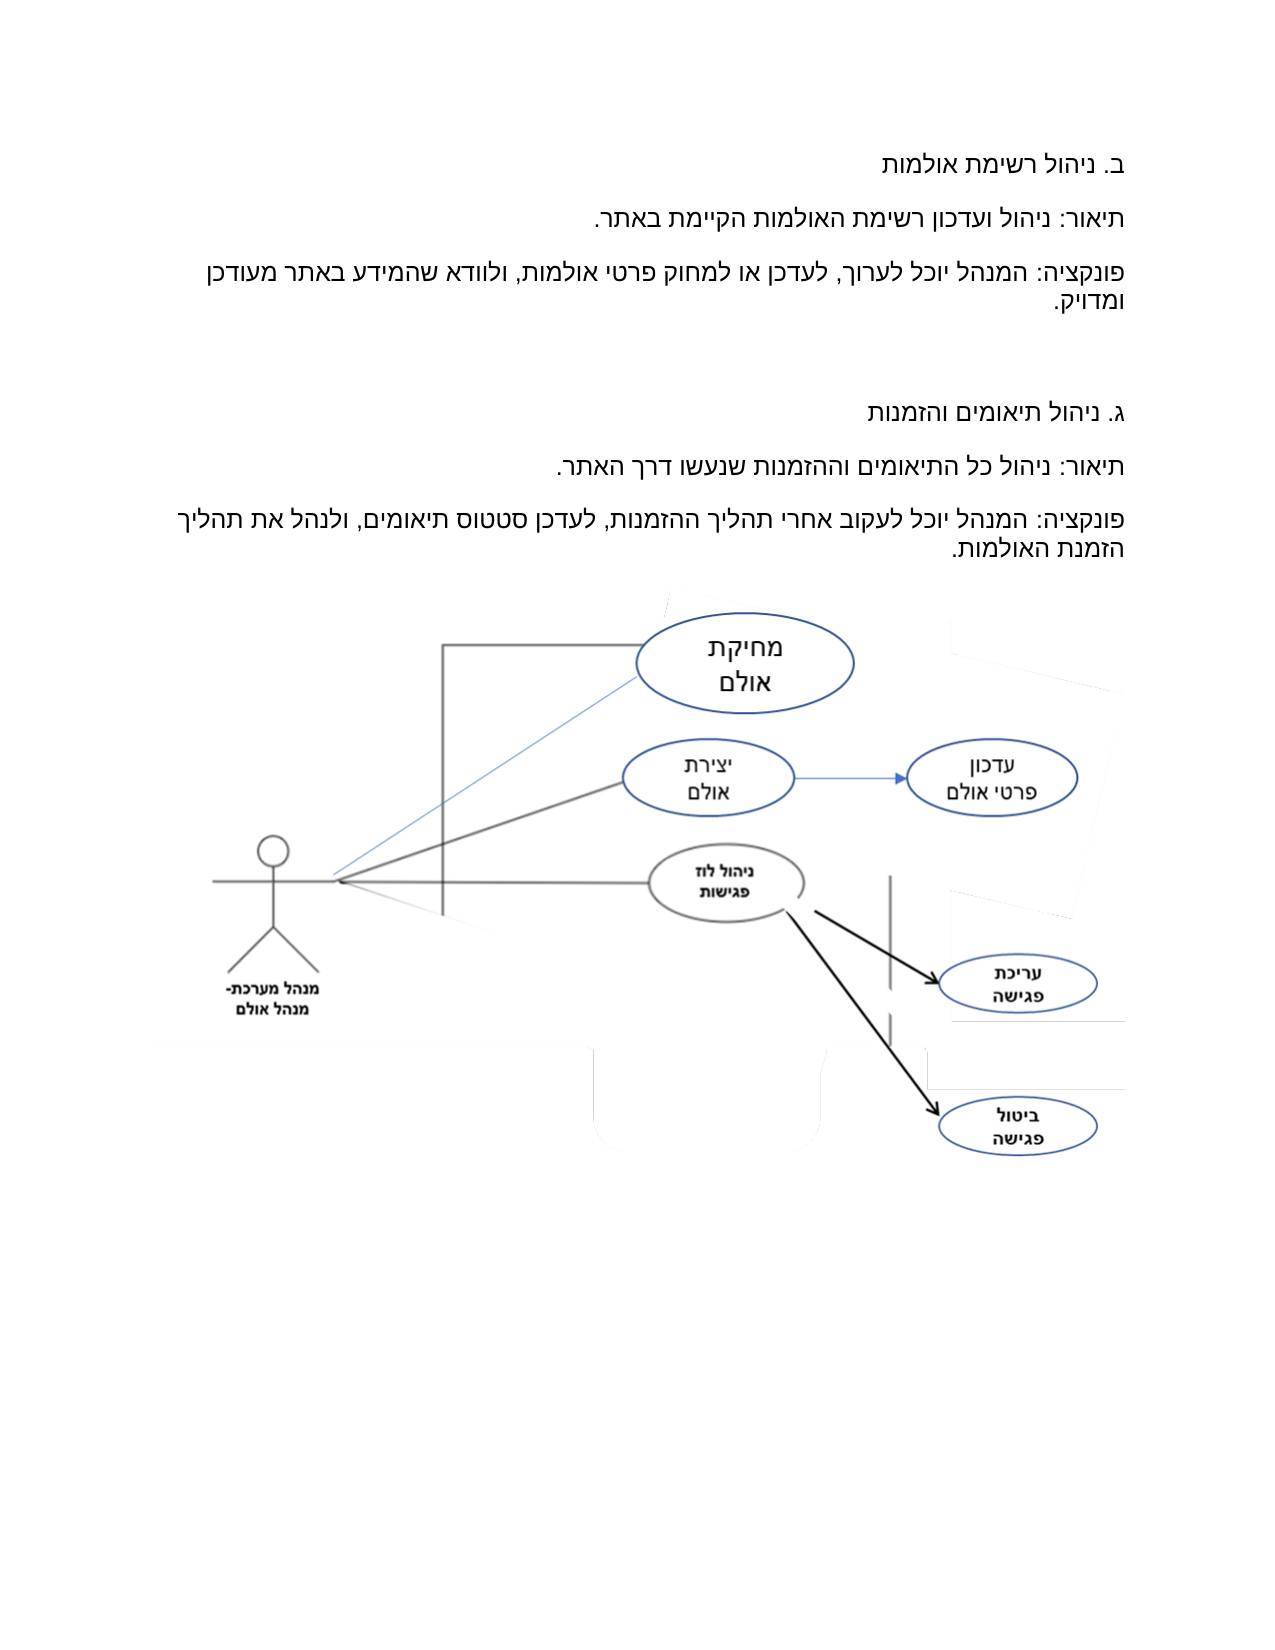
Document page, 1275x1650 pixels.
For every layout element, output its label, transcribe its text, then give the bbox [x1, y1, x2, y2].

text ג. ניהול תיאומים והזמנות [150, 398, 1125, 427]
text ב. ניהול רשימת אולמות [150, 150, 1125, 179]
text תיאור: ניהול ועדכון רשימת האולמות הקיימת באתר. [150, 204, 1125, 232]
text תיאור: ניהול כל התיאומים וההזמנות שנעשו דרך האתר. [150, 452, 1125, 481]
text פונקציה: המנהל יוכל לערוך, לעדכן או למחוק פרטי אולמות, ולוודא שהמידע באתר מעודכן ומדויק. [150, 257, 1125, 315]
text פונקציה: המנהל יוכל לעקוב אחרי תהליך ההזמנות, לעדכן סטטוס תיאומים, ולנהל את תהליך הזמנת האולמות. [150, 506, 1125, 563]
picture [150, 588, 1125, 1161]
